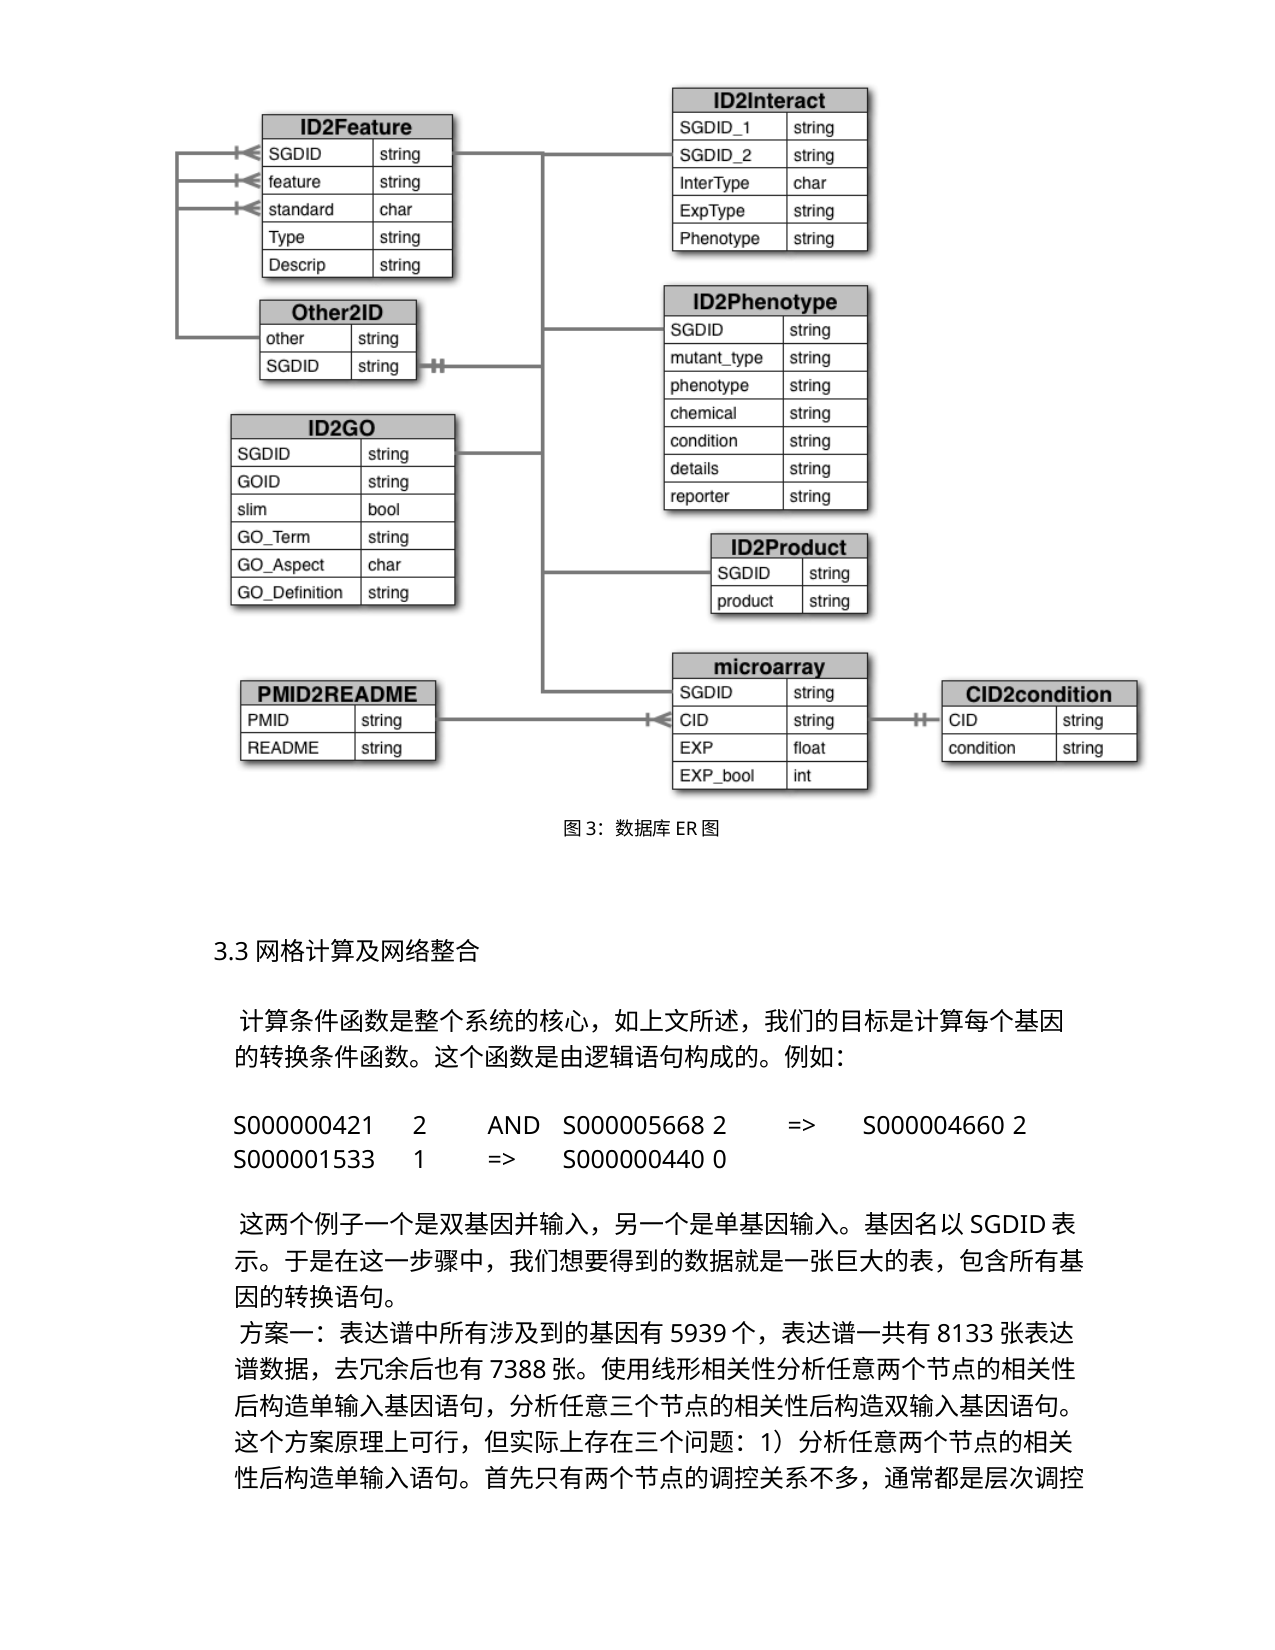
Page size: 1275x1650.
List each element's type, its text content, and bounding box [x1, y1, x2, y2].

picture [150, 66, 1163, 814]
text 计算条件函数是整个系统的核心，如上文所述，我们的目标是计算每个基因的转换条件函数。这个函数是由逻辑语句构成的。例如： [187, 1001, 1087, 1074]
text 3.3 网格计算及网络整合 [187, 931, 1087, 967]
text S000001533 1 => S000000440 0 [187, 1142, 1087, 1176]
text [187, 1313, 1087, 1495]
text 这两个例子一个是双基因并输入，另一个是单基因输入。基因名以SGDID表示。于是在这一步骤中，我们想要得到的数据就是一张巨大的表，包含所有基因的转换语句。 [187, 1205, 1087, 1313]
text S000000421 2 AND S000005668 2 => S000004660 2 [187, 1108, 1087, 1142]
